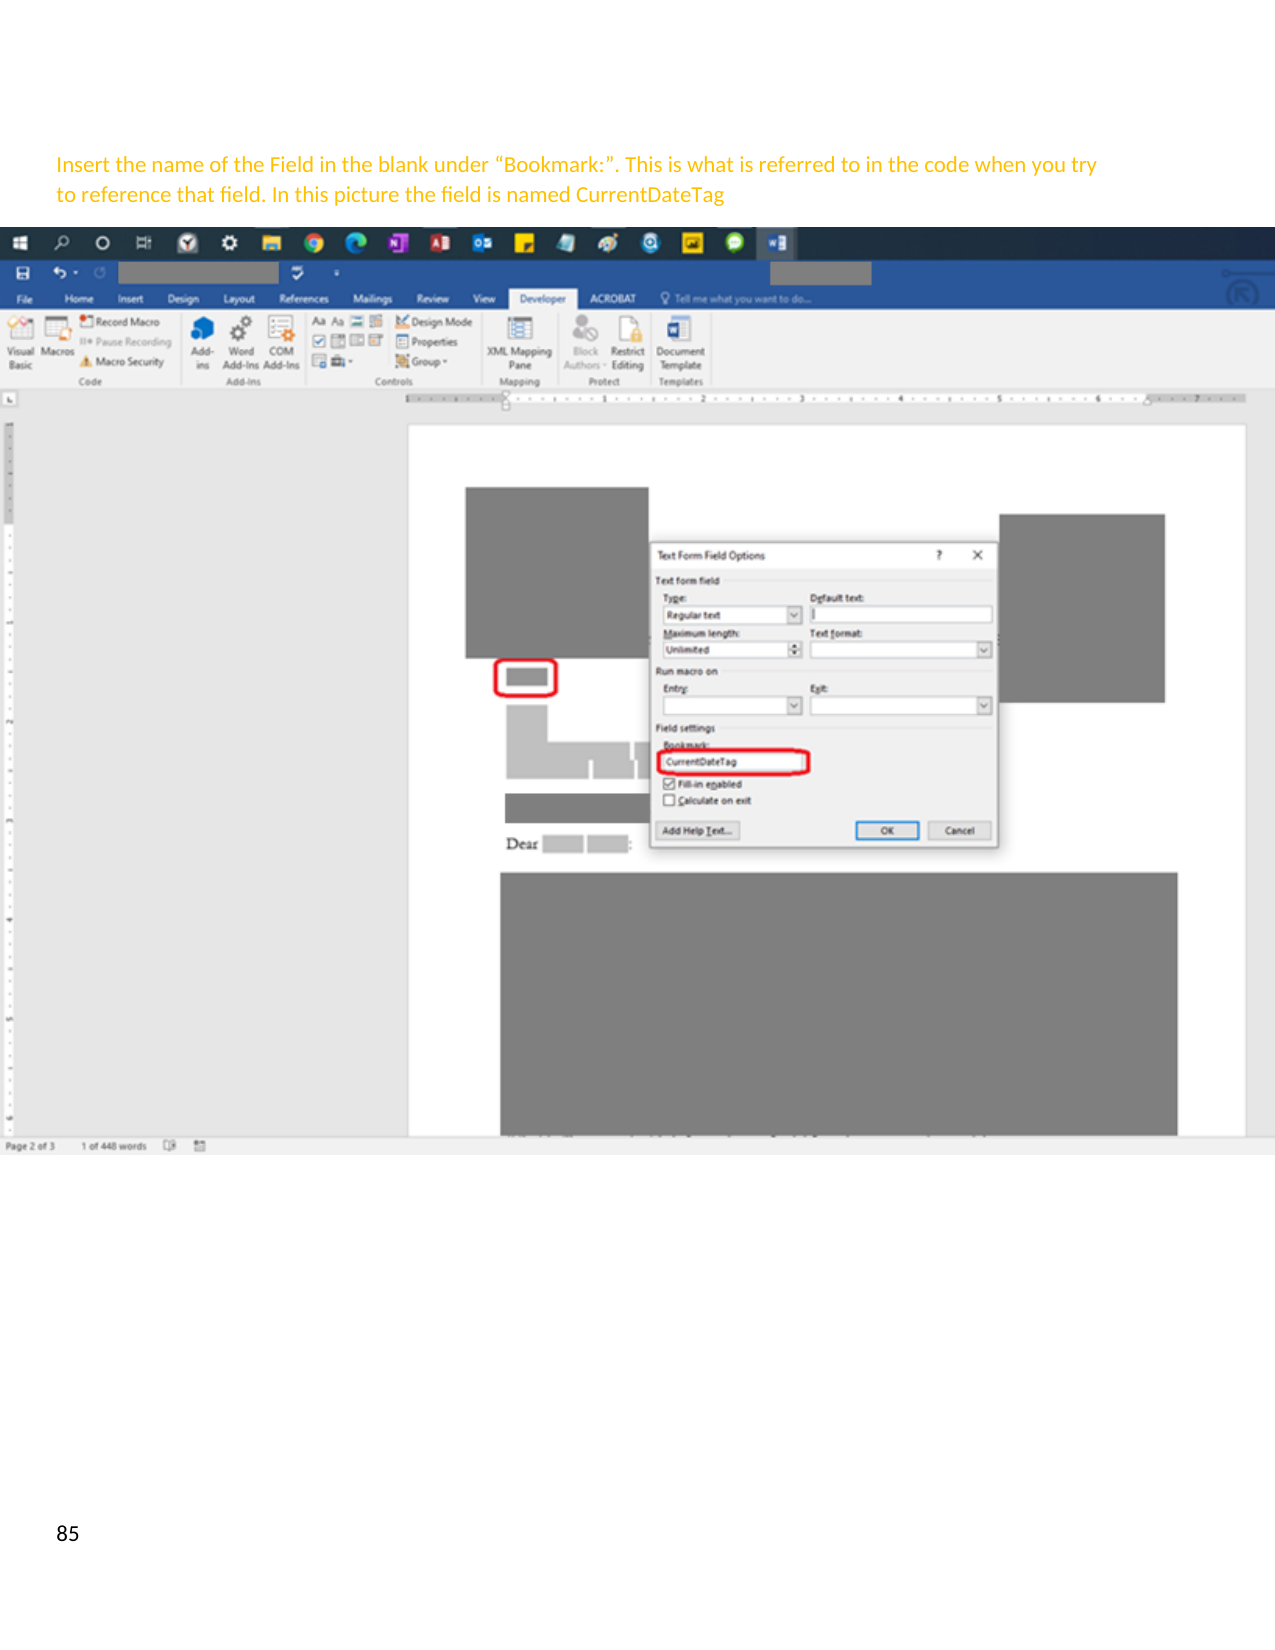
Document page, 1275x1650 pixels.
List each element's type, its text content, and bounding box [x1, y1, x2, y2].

picture [0, 227, 1275, 1155]
text Insert the name of the Field in the blank under “Bookmark:”. This is what is referred to in the code when you try to reference that field. In this picture the field is named CurrentDateTag [56, 150, 1106, 208]
